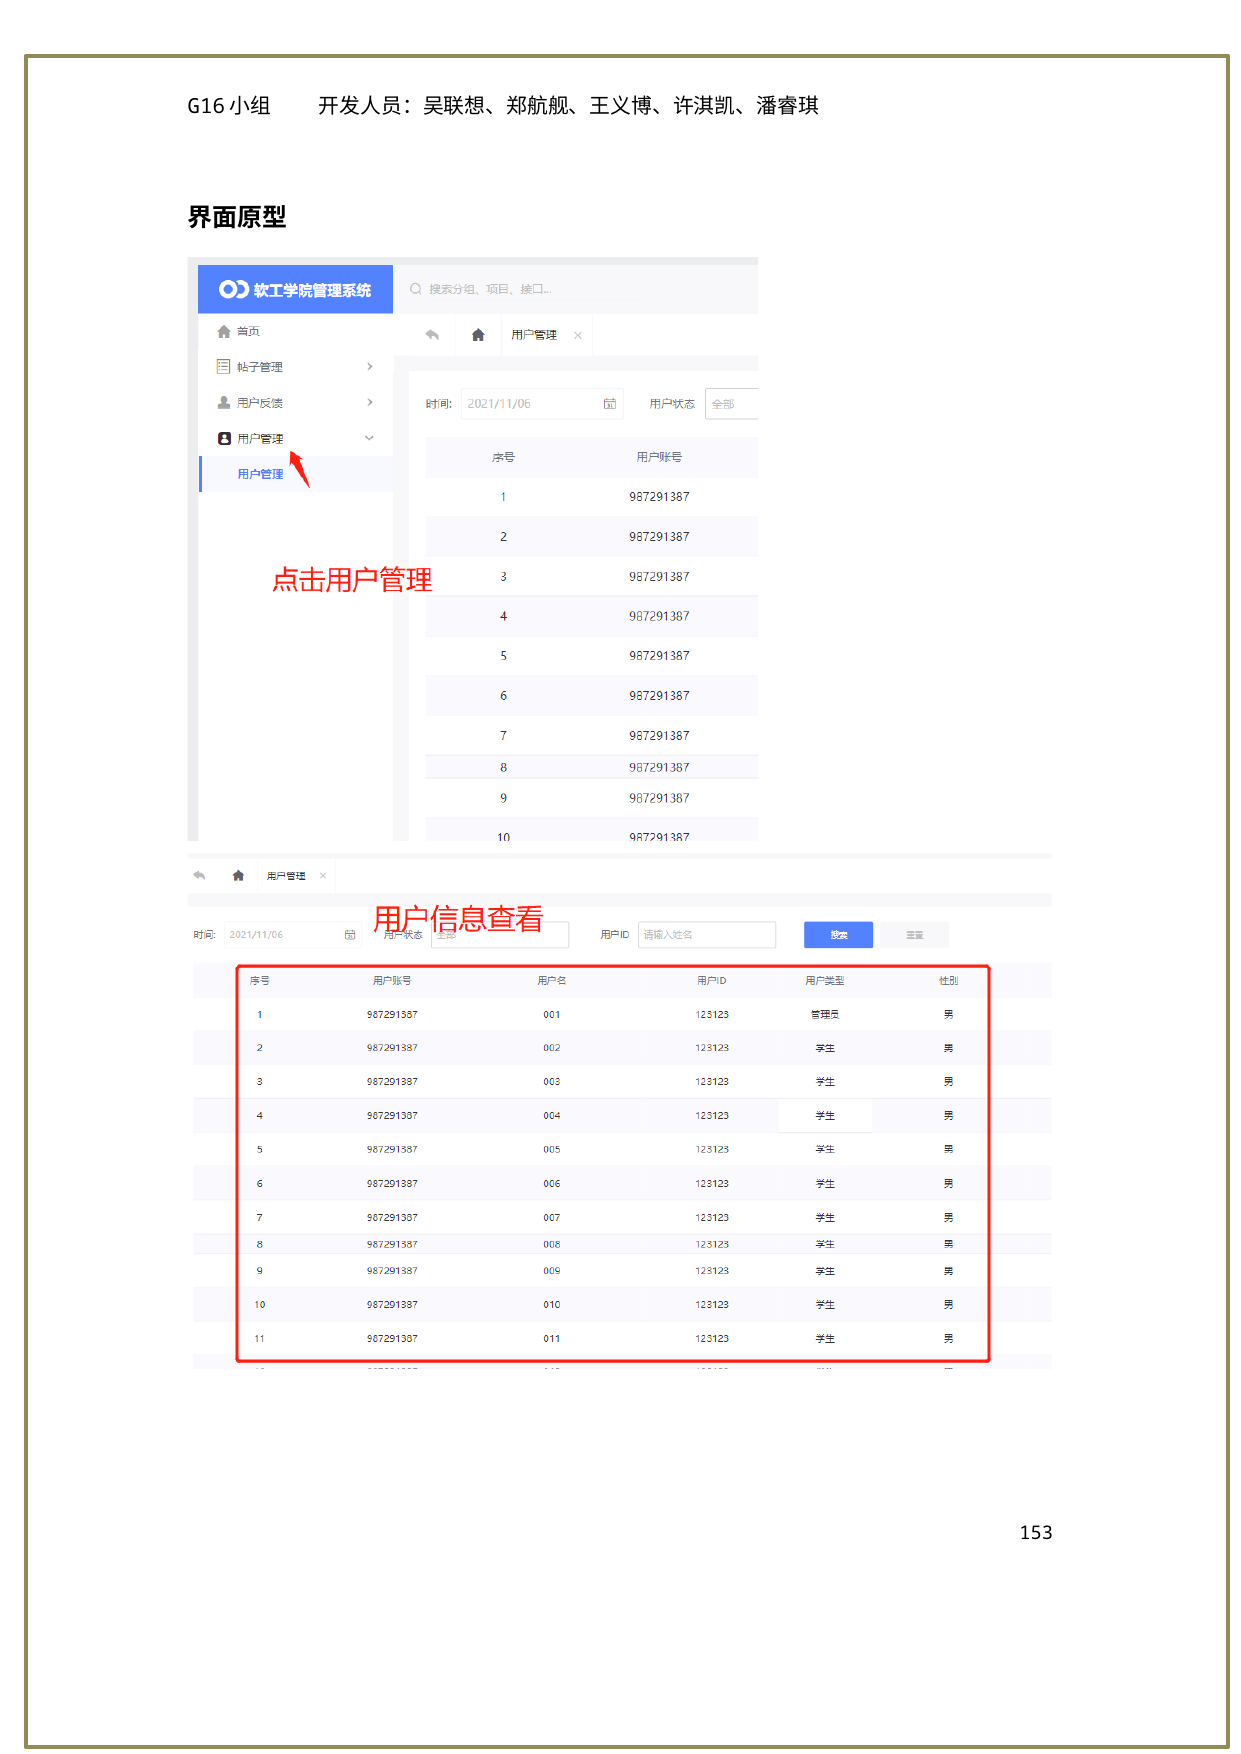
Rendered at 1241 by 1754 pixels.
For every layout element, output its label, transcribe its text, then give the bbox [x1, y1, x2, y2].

subtitle 界面原型 [187, 197, 1053, 233]
picture [187, 257, 759, 841]
picture [187, 853, 1052, 1369]
